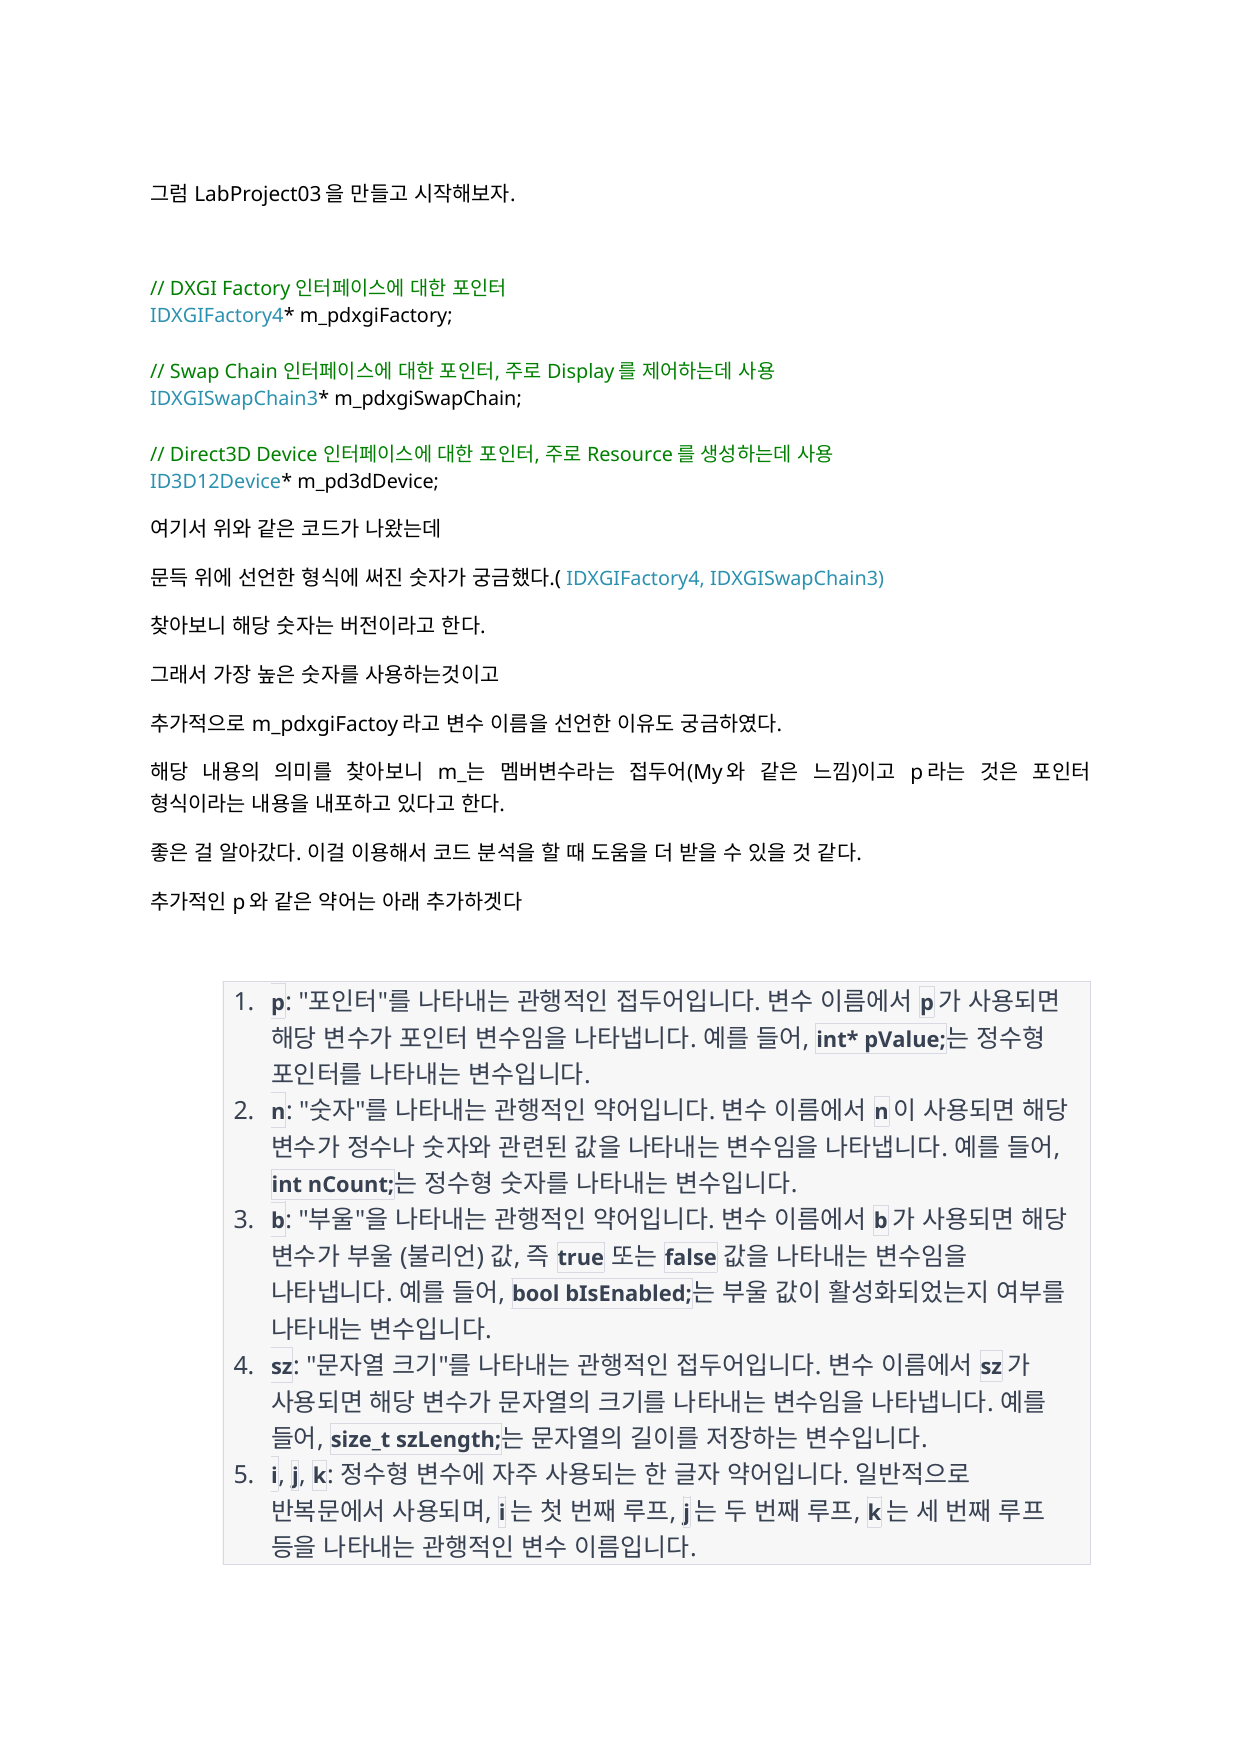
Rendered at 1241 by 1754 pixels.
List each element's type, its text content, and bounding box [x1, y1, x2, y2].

text // Direct3D Device 인터페이스에 대한 포인터, 주로 Resource를 생성하는데 사용 [150, 438, 1090, 467]
text // DXGI Factory 인터페이스에 대한 포인터 [150, 273, 1090, 301]
text IDXGISwapChain3* m_pdxgiSwapChain; [150, 384, 1090, 411]
text 여기서 위와 같은 코드가 나왔는데 [150, 512, 1090, 542]
list n: "숫자"를 나타내는 관행적인 약어입니다. 변수 이름에서 n이 사용되면 해당 변수가 정수나 숫자와 관련된 값을 나타내는 변수임을 나타냅니다. 예를 들어, int nCount;는 정수형 숫자를 나타내는 변수입니다. [224, 1090, 1090, 1199]
list sz: "문자열 크기"를 나타내는 관행적인 접두어입니다. 변수 이름에서 sz가 사용되면 해당 변수가 문자열의 크기를 나타내는 변수임을 나타냅니다. 예를 들어, size_t szLength;는 문자열의 길이를 저장하는 변수입니다. [224, 1345, 1090, 1454]
text 문득 위에 선언한 형식에 써진 숫자가 궁금했다.( IDXGIFactory4, IDXGISwapChain3) [150, 561, 1090, 591]
list p: "포인터"를 나타내는 관행적인 접두어입니다. 변수 이름에서 p가 사용되면 해당 변수가 포인터 변수임을 나타냅니다. 예를 들어, int* pValue;는 정수형 포인터를 나타내는 변수입니다. [224, 982, 1090, 1090]
list i, j, k: 정수형 변수에 자주 사용되는 한 글자 약어입니다. 일반적으로 반복문에서 사용되며, i는 첫 번째 루프, j는 두 번째 루프, k는 세 번째 루프 등을 나타내는 관행적인 변수 이름입니다. [224, 1454, 1090, 1564]
text 추가적인 p와 같은 약어는 아래 추가하겟다 [150, 885, 1090, 916]
text 추가적으로 m_pdxgiFactoy라고 변수 이름을 선언한 이유도 궁금하였다. [150, 707, 1090, 737]
text 그래서 가장 높은 숫자를 사용하는것이고 [150, 658, 1090, 688]
text 찾아보니 해당 숫자는 버전이라고 한다. [150, 609, 1090, 640]
text 그럼 LabProject03을 만들고 시작해보자. [150, 177, 1090, 207]
text 해당 내용의 의미를 찾아보니 m_는 멤버변수라는 접두어(My와 같은 느낌)이고 p라는 것은 포인터 형식이라는 내용을 내포하고 있다고 한다. [150, 756, 1090, 818]
list b: "부울"을 나타내는 관행적인 약어입니다. 변수 이름에서 b가 사용되면 해당 변수가 부울 (불리언) 값, 즉 true 또는 false 값을 나타내는 변수임을 나타냅니다. 예를 들어, bool bIsEnabled;는 부울 값이 활성화되었는지 여부를 나타내는 변수입니다. [224, 1199, 1090, 1345]
text IDXGIFactory4* m_pdxgiFactory; [150, 301, 1090, 328]
text // Swap Chain 인터페이스에 대한 포인터, 주로 Display를 제어하는데 사용 [150, 355, 1090, 384]
text 좋은 걸 알아갔다. 이걸 이용해서 코드 분석을 할 때 도움을 더 받을 수 있을 것 같다. [150, 836, 1090, 867]
text ID3D12Device* m_pd3dDevice; [150, 467, 1090, 494]
